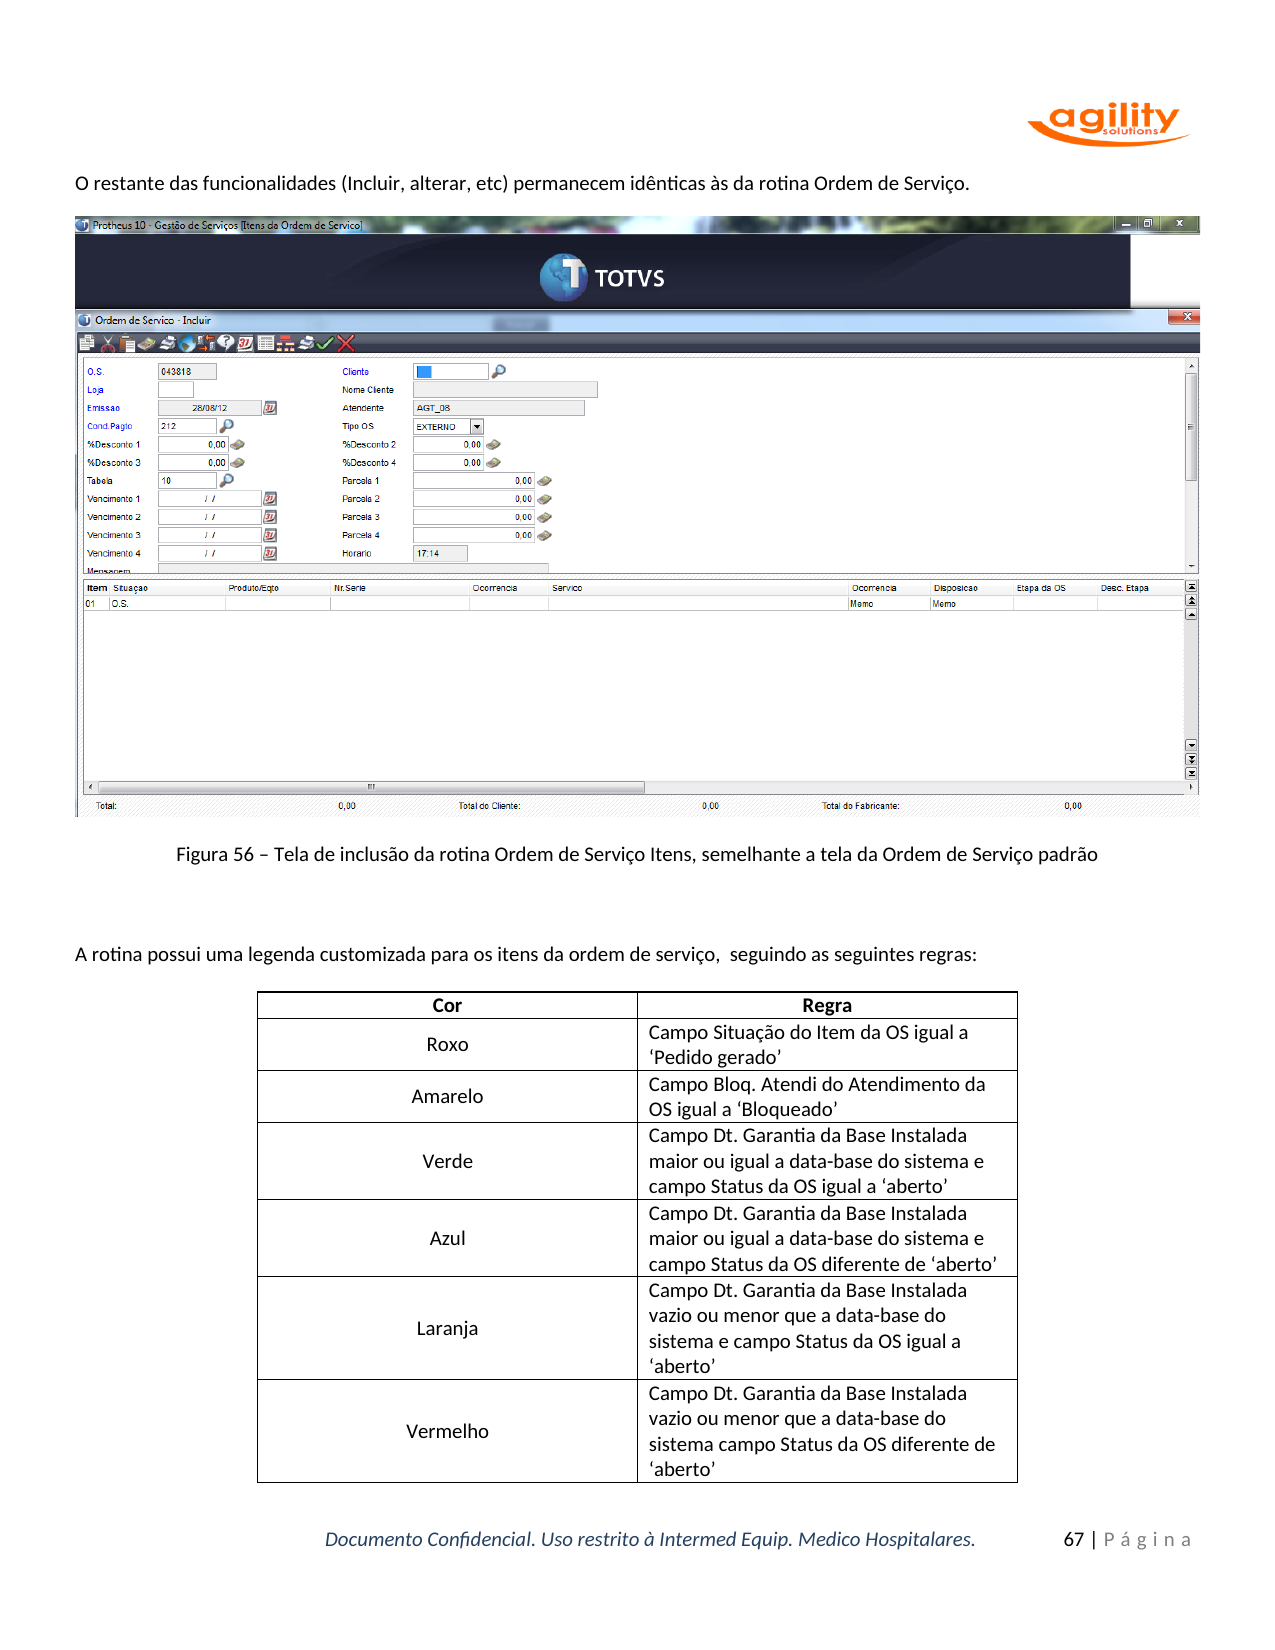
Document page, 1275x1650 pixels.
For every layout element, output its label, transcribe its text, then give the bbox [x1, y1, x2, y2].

picture [1027, 94, 1192, 147]
table_cell Campo Situação do Item da OS igual a ‘Pedido gerado’ [638, 1019, 1017, 1070]
text A rotina possui uma legenda customizada para os itens da ordem de serviço, seguindo as seguintes regras: [75, 941, 1200, 967]
table_cell Verde [258, 1123, 637, 1199]
table_cell Campo Bloq. Atendi do Atendimento da OS igual a ‘Bloqueado’ [638, 1071, 1017, 1122]
table_header Cor [258, 993, 637, 1018]
table_cell Azul [258, 1200, 637, 1276]
picture [75, 216, 1200, 817]
table_cell Campo Dt. Garantia da Base Instalada maior ou igual a data-base do sistema e campo Status da OS igual a ‘aberto’ [638, 1123, 1017, 1199]
table_cell Campo Dt. Garantia da Base Instalada maior ou igual a data-base do sistema e campo Status da OS diferente de ‘aberto’ [638, 1200, 1017, 1276]
text Figura 56 – Tela de inclusão da rotina Ordem de Serviço Itens, semelhante a tela da Ordem de Serviço padrão [75, 841, 1200, 867]
table_cell Amarelo [258, 1071, 637, 1122]
table_cell Laranja [258, 1277, 637, 1379]
table_header Regra [638, 993, 1017, 1018]
table_cell Campo Dt. Garantia da Base Instalada vazio ou menor que a data-base do sistema e campo Status da OS igual a ‘aberto’ [638, 1277, 1017, 1379]
table_cell Vermelho [258, 1380, 637, 1482]
table_cell Roxo [258, 1019, 637, 1070]
table_cell Campo Dt. Garantia da Base Instalada vazio ou menor que a data-base do sistema campo Status da OS diferente de ‘aberto’ [638, 1380, 1017, 1482]
text O restante das funcionalidades (Incluir, alterar, etc) permanecem idênticas às da rotina Ordem de Serviço. [75, 171, 1200, 196]
